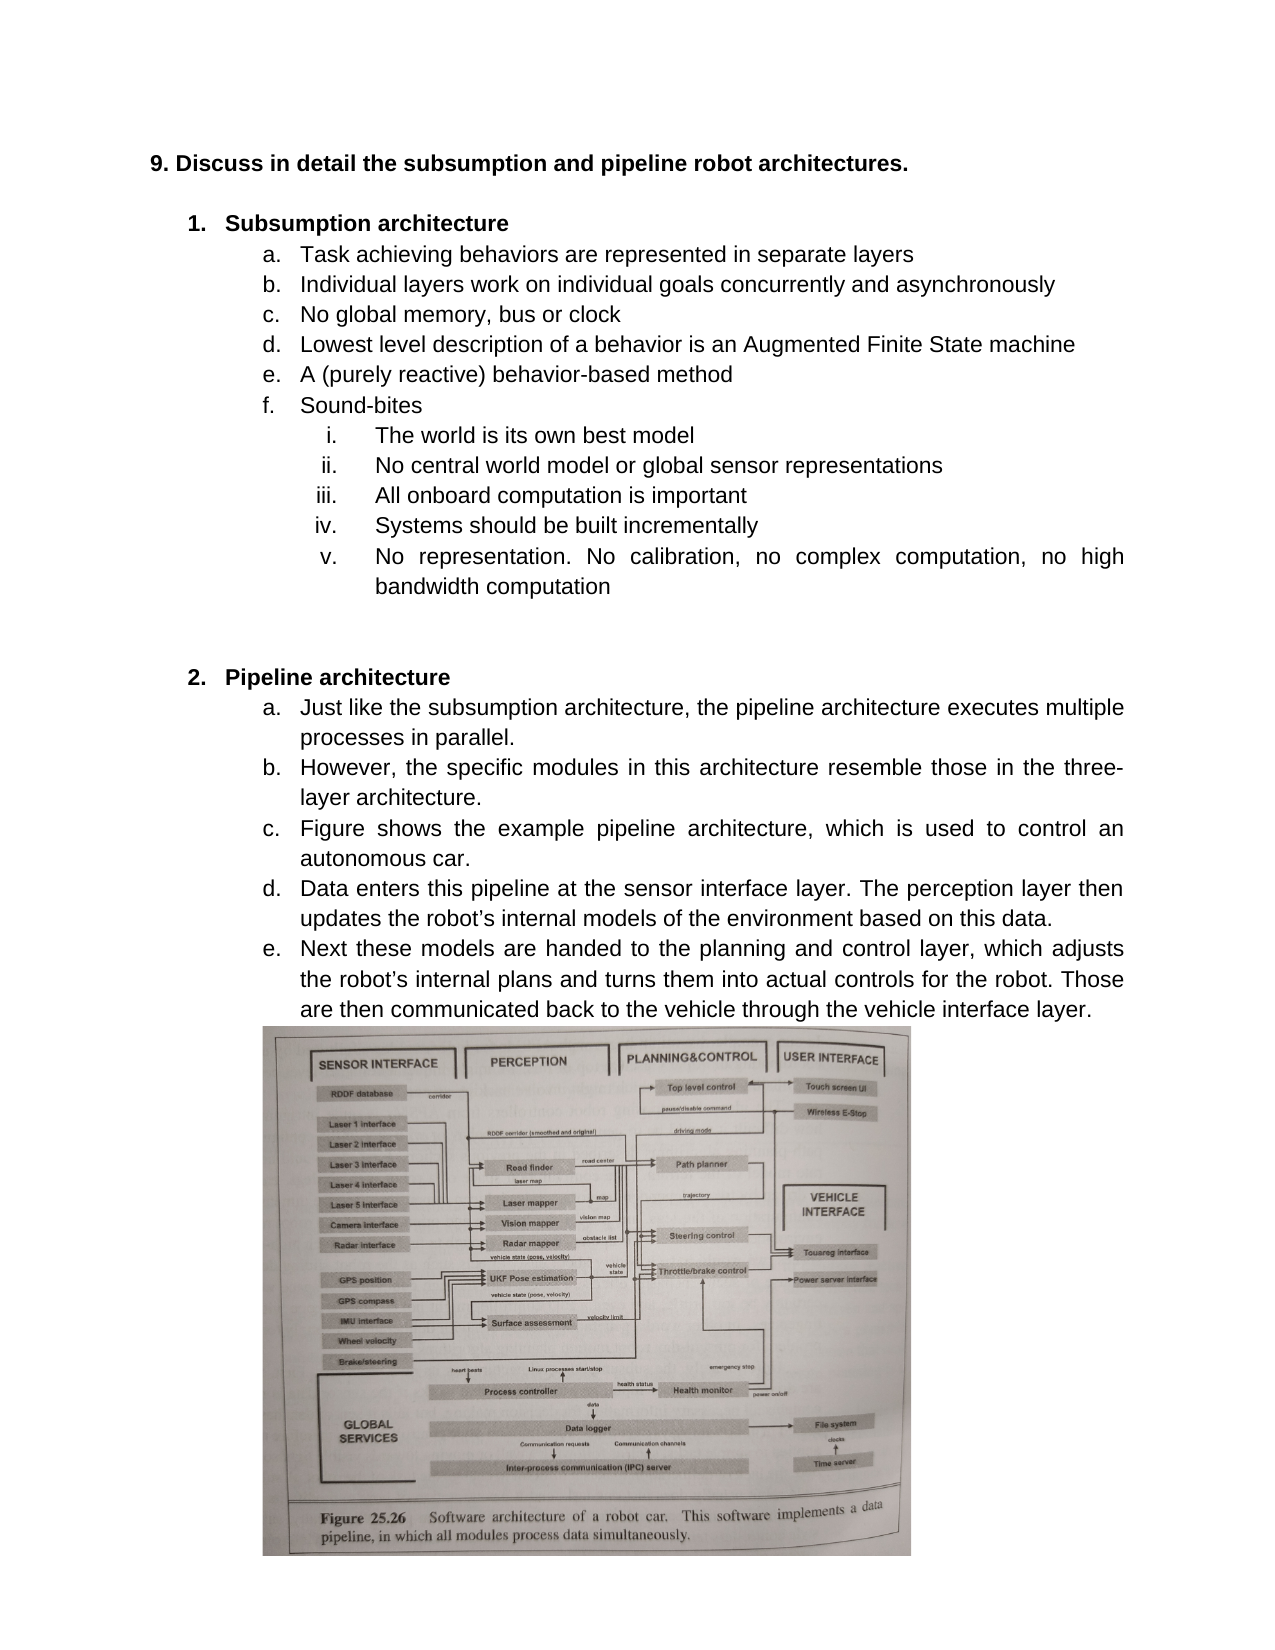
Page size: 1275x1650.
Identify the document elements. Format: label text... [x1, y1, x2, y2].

list No representation. No calibration, no complex computation, no high bandwidth computation [337, 543, 1125, 599]
list Just like the subsumption architecture, the pipeline architecture executes multiple processes in parallel. [262, 694, 1125, 750]
list No central world model or global sensor representations [337, 452, 1125, 478]
list All onboard computation is important [337, 482, 1125, 509]
list Individual layers work on individual goals concurrently and asynchronously [262, 271, 1125, 297]
list Task achieving behaviors are represented in separate layers [262, 241, 1125, 267]
list The world is its own best model [337, 422, 1125, 448]
list Pipeline architecture [187, 663, 1125, 690]
text 9. Discuss in detail the subsumption and pipeline robot architectures. [150, 150, 1125, 176]
list Data enters this pipeline at the sensor interface layer. The perception layer then updates the robot’s internal models of the environment based on this data. [262, 875, 1125, 932]
list Subsumption architecture [187, 210, 1125, 237]
list Sound-bites [262, 392, 1125, 418]
picture [262, 1026, 912, 1556]
list Lowest level description of a behavior is an Augmented Finite State machine [262, 331, 1125, 358]
list Next these models are handed to the planning and control layer, which adjusts the robot’s internal plans and turns them into actual controls for the robot. Those are then communicated back to the vehicle through the vehicle interface layer. [262, 935, 1125, 1022]
list Systems should be built incrementally [337, 512, 1125, 539]
list No global memory, bus or clock [262, 301, 1125, 327]
list Figure shows the example pipeline architecture, which is used to control an autonomous car. [262, 814, 1125, 871]
list However, the specific modules in this architecture resemble those in the three-layer architecture. [262, 754, 1125, 811]
list A (purely reactive) behavior-based method [262, 361, 1125, 388]
